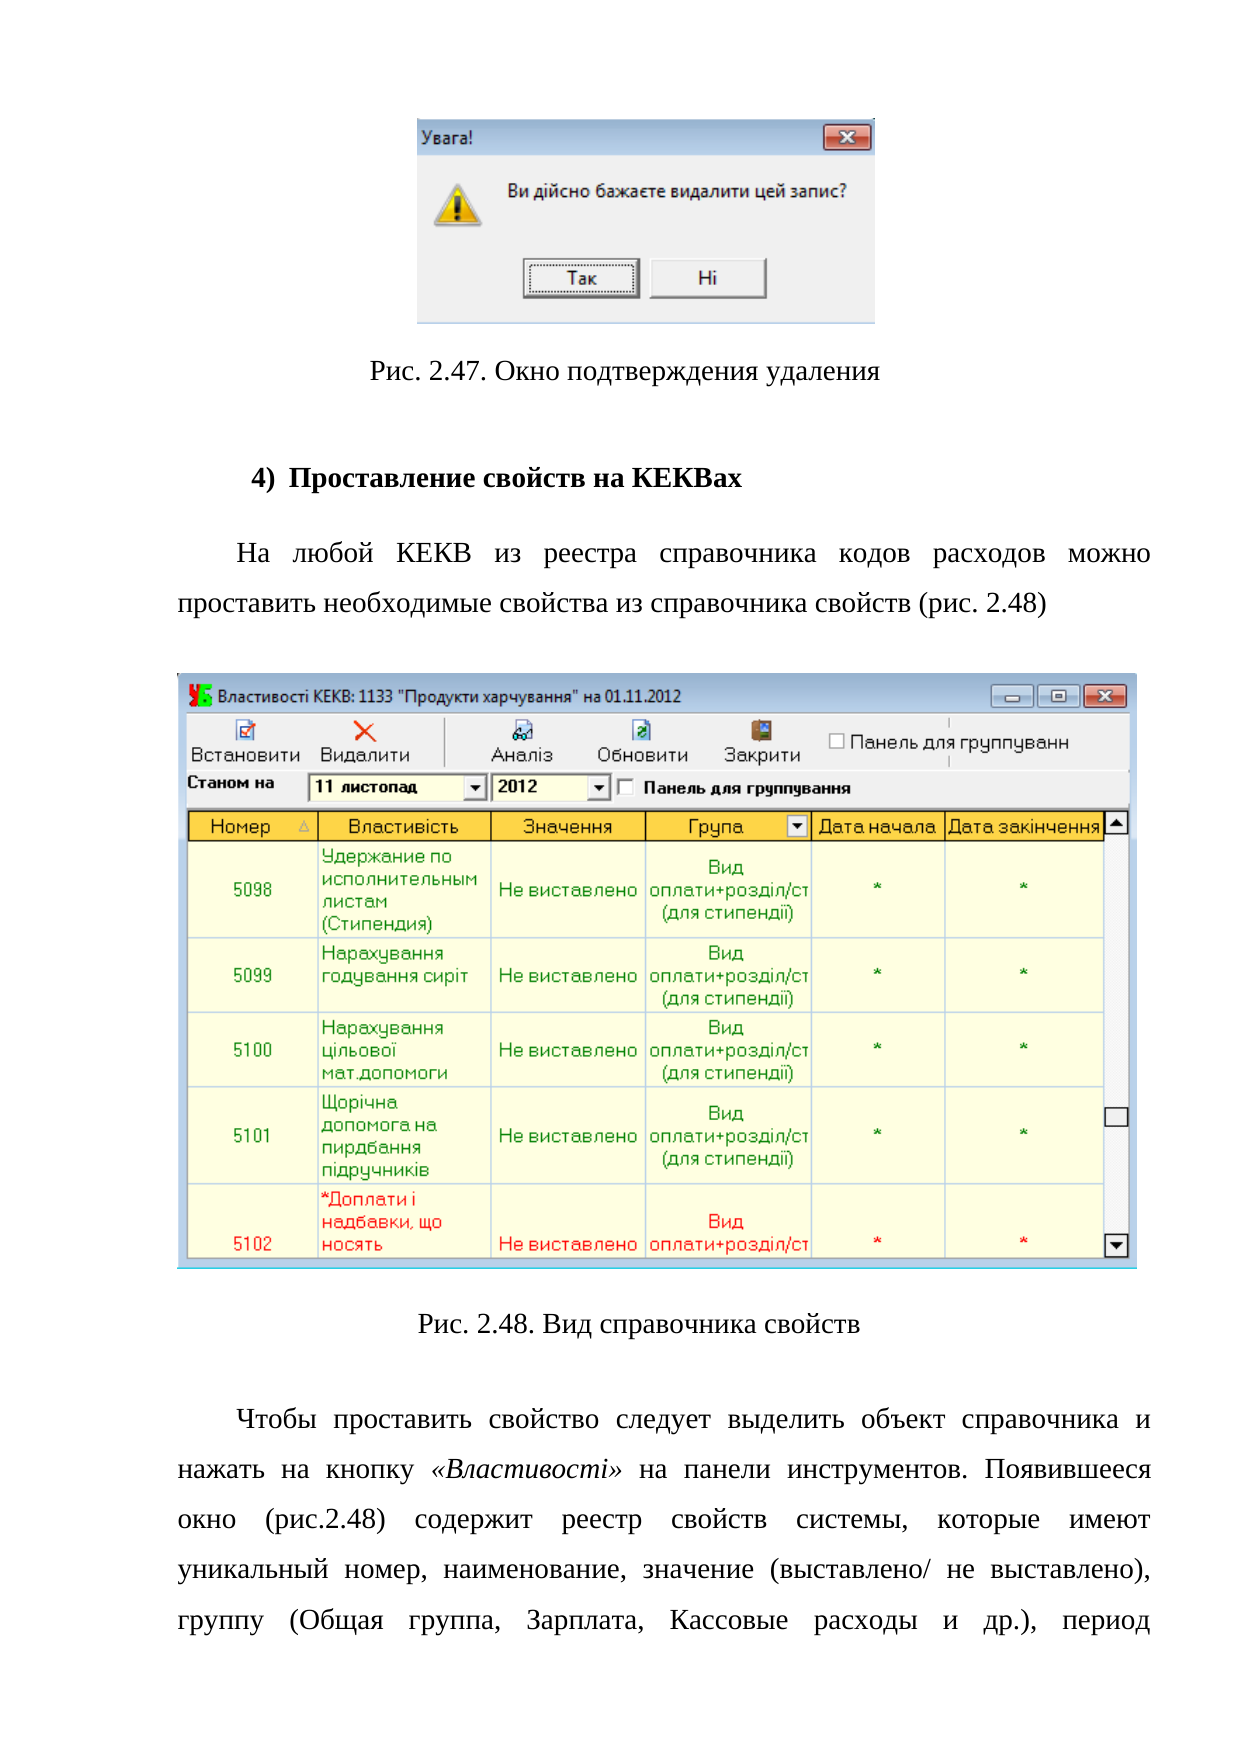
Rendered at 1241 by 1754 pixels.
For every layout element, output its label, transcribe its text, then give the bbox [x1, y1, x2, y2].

picture [417, 118, 875, 324]
subtitle Проставление свойств на КЕКВах [251, 460, 1152, 493]
title На любой КЕКВ из реестра справочника кодов расходов можно проставить необходимые свойства из справочника свойств (рис. 2.48) [177, 535, 1152, 619]
picture [177, 673, 1137, 1269]
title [177, 1401, 1152, 1636]
